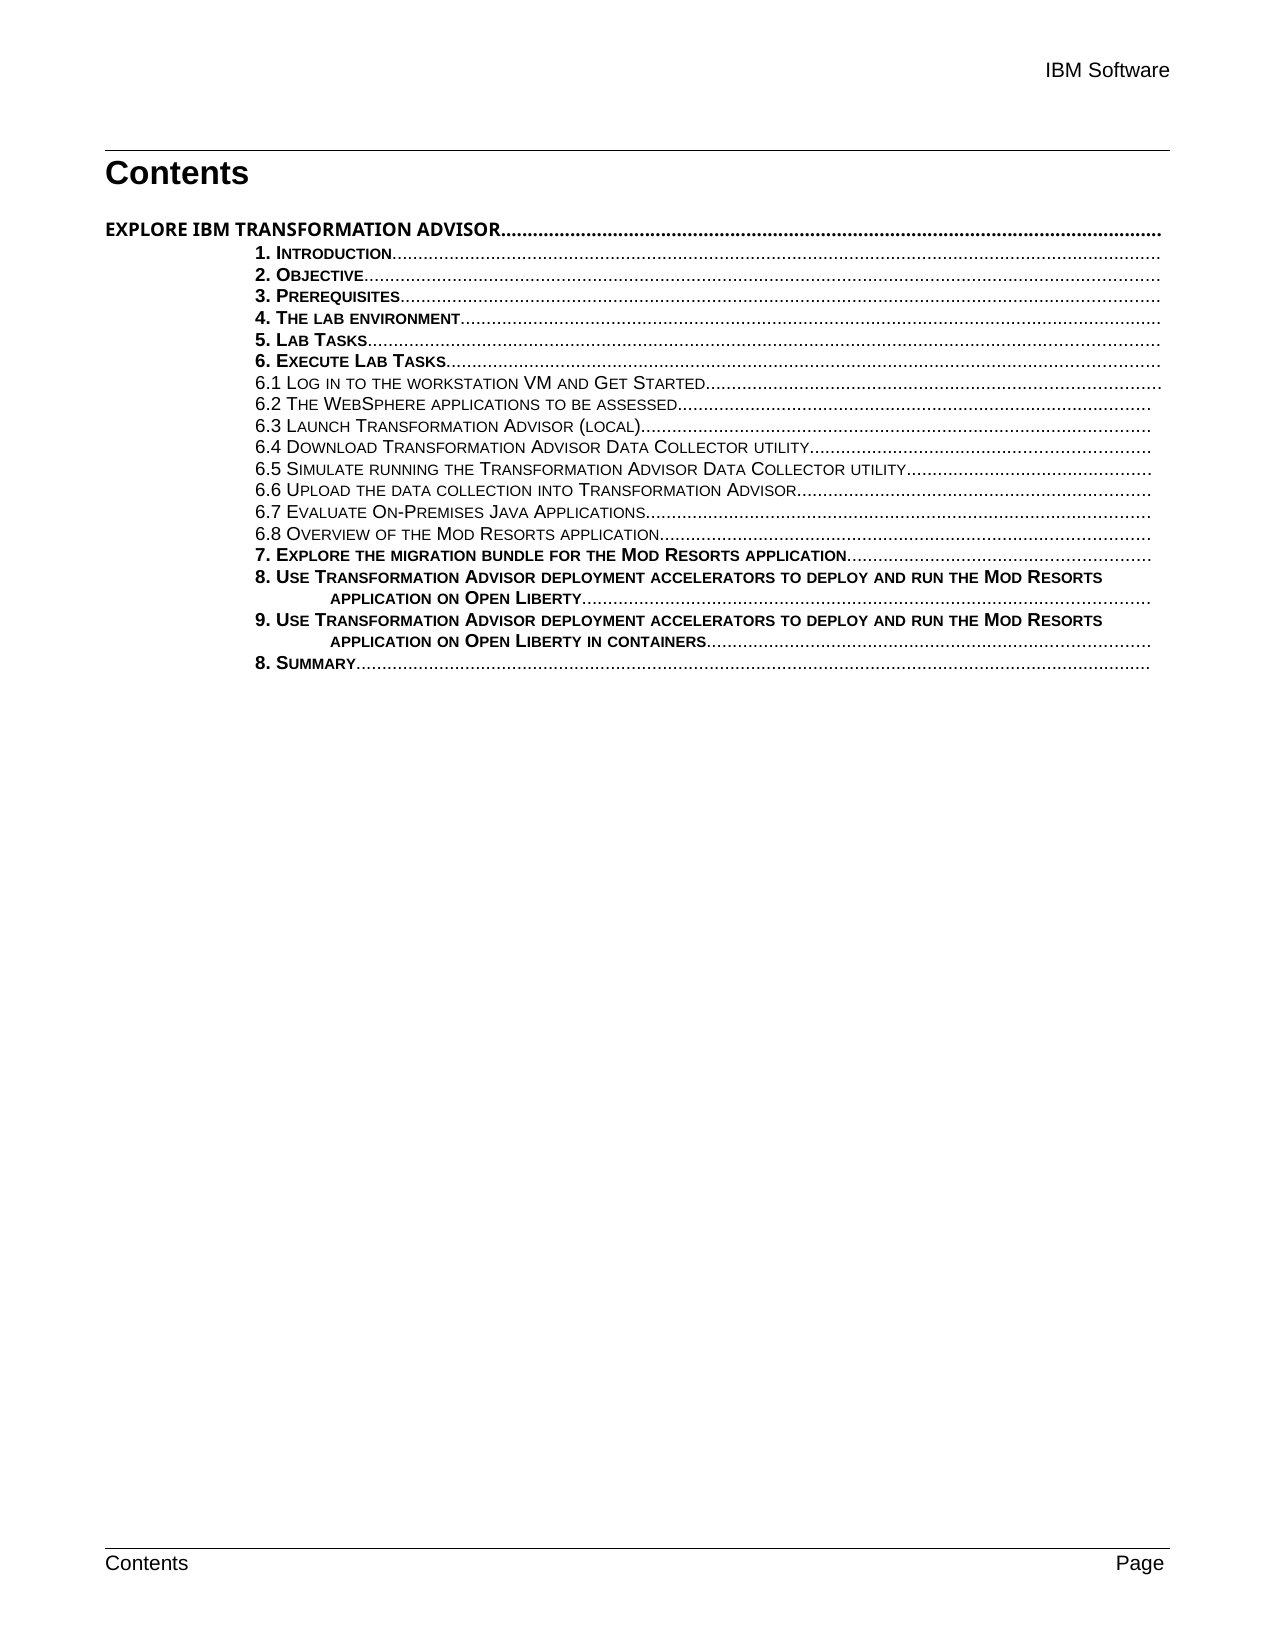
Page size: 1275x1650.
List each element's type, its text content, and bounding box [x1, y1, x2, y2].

text 6.5 Simulate running the Transformation Advisor Data Collector utility 17 [255, 458, 1117, 479]
text Explore IBM Transformation Advisor 3 [105, 217, 1136, 242]
text 7. Explore the migration bundle for the Mod Resorts application 44 [255, 544, 1117, 566]
text 6.3 Launch Transformation Advisor (local) 11 [255, 414, 1117, 436]
text 2. Objective 5 [255, 264, 1117, 285]
text 8. Summary 62 [255, 652, 1117, 673]
text 4. The lab environment 6 [255, 307, 1117, 328]
text 6. Execute Lab Tasks 8 [255, 350, 1117, 371]
text 6.8 Overview of the Mod Resorts application 42 [255, 522, 1117, 544]
text 6.2 The WebSphere applications to be assessed 10 [255, 393, 1117, 414]
text 5. Lab Tasks 7 [255, 328, 1117, 350]
text 1. Introduction 4 [255, 242, 1117, 264]
text 6.6 Upload the data collection into Transformation Advisor 22 [255, 479, 1117, 501]
text 8. Use Transformation Advisor deployment accelerators to deploy and run the Mod Resorts application on Open Liberty 52 [255, 566, 1117, 609]
text 6.1 Log in to the workstation VM and Get Started 8 [255, 371, 1117, 393]
text 3. Prerequisites 5 [255, 285, 1117, 307]
text 9. Use Transformation Advisor deployment accelerators to deploy and run the Mod Resorts application on Open Liberty in containers 57 [255, 609, 1117, 652]
subtitle Contents [105, 151, 1170, 192]
text 6.7 Evaluate On-Premises Java Applications 26 [255, 501, 1117, 522]
text 6.4 Download Transformation Advisor Data Collector utility 14 [255, 436, 1117, 458]
